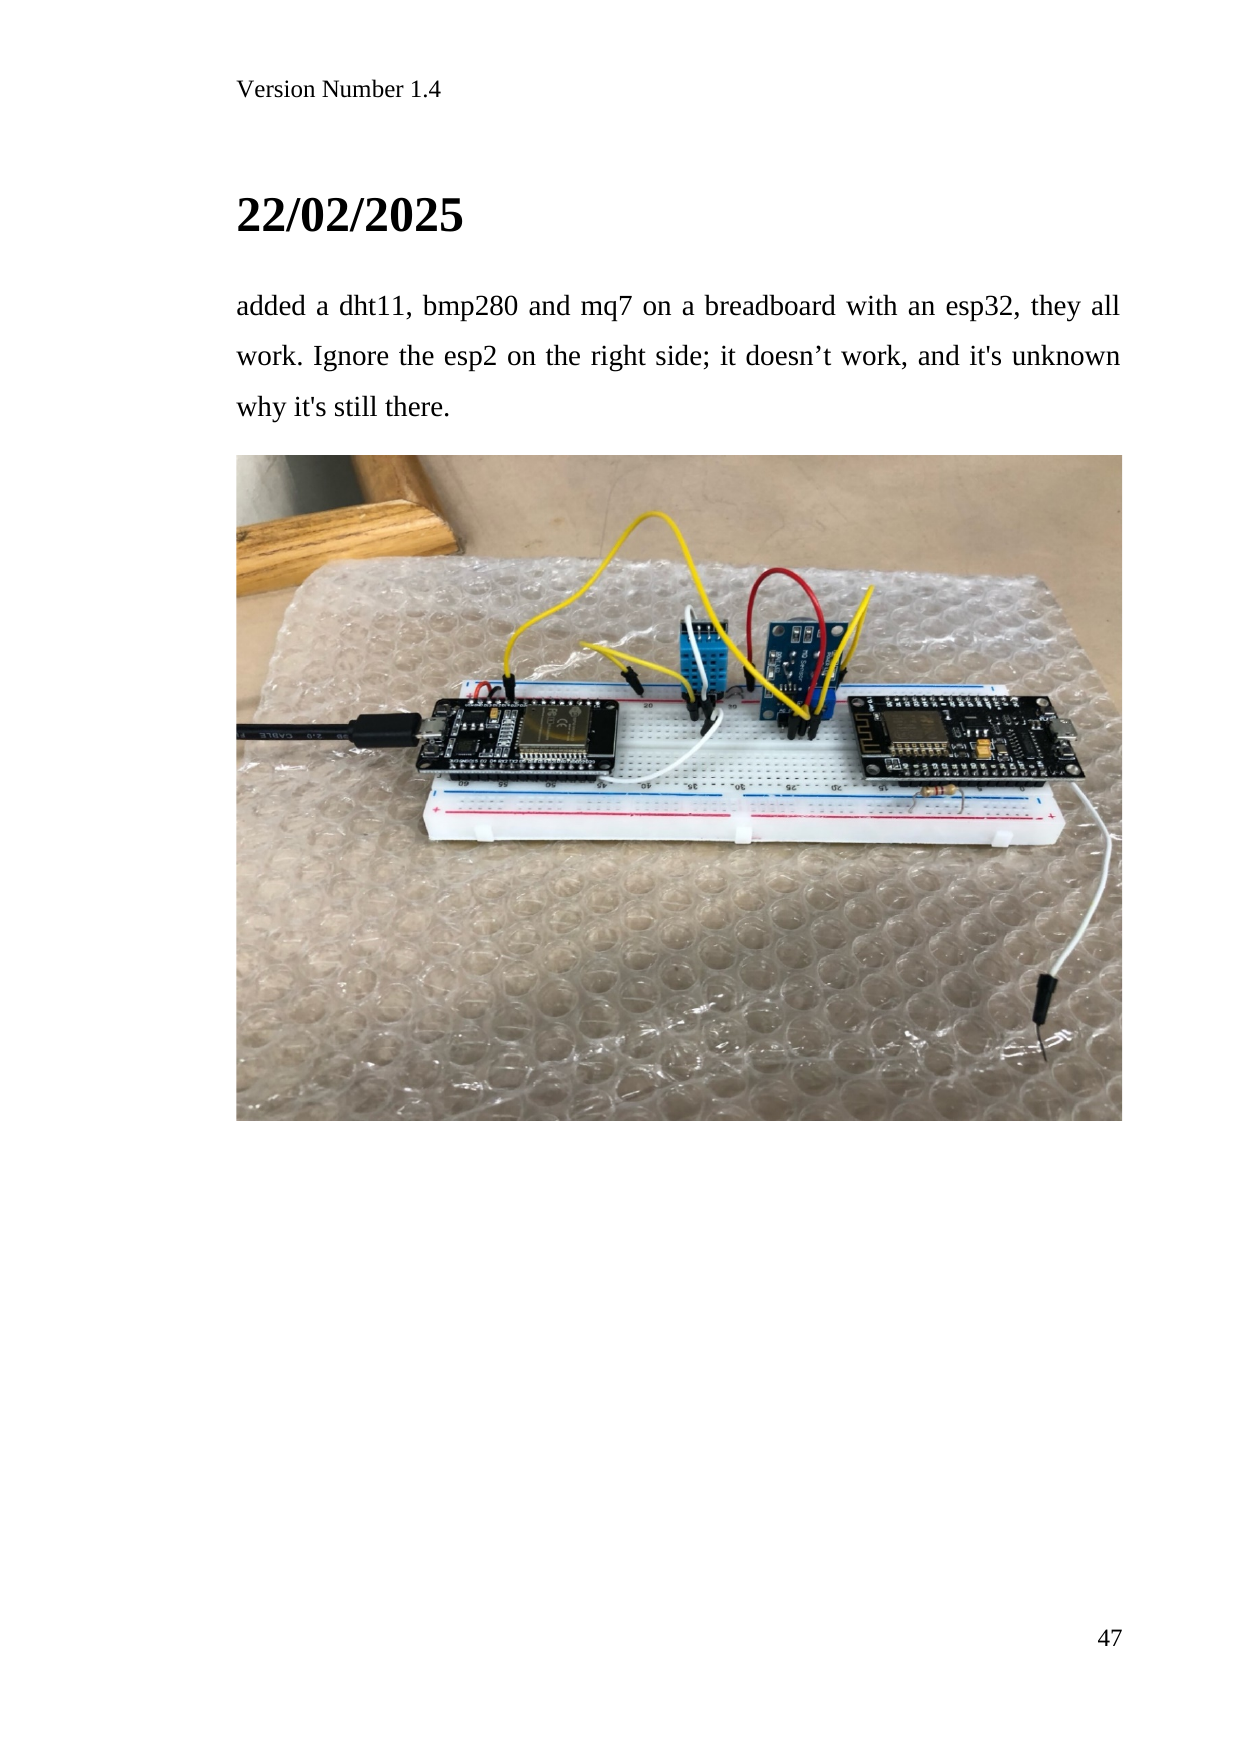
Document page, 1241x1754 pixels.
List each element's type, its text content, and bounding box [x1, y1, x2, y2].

text 22/02/2025 [236, 185, 1122, 243]
picture [236, 455, 1123, 1121]
text added a dht11, bmp280 and mq7 on a breadboard with an esp32, they all work. Ignore the esp2 on the right side; it doesn’t work, and it's unknown why it's still there. [236, 288, 1122, 422]
